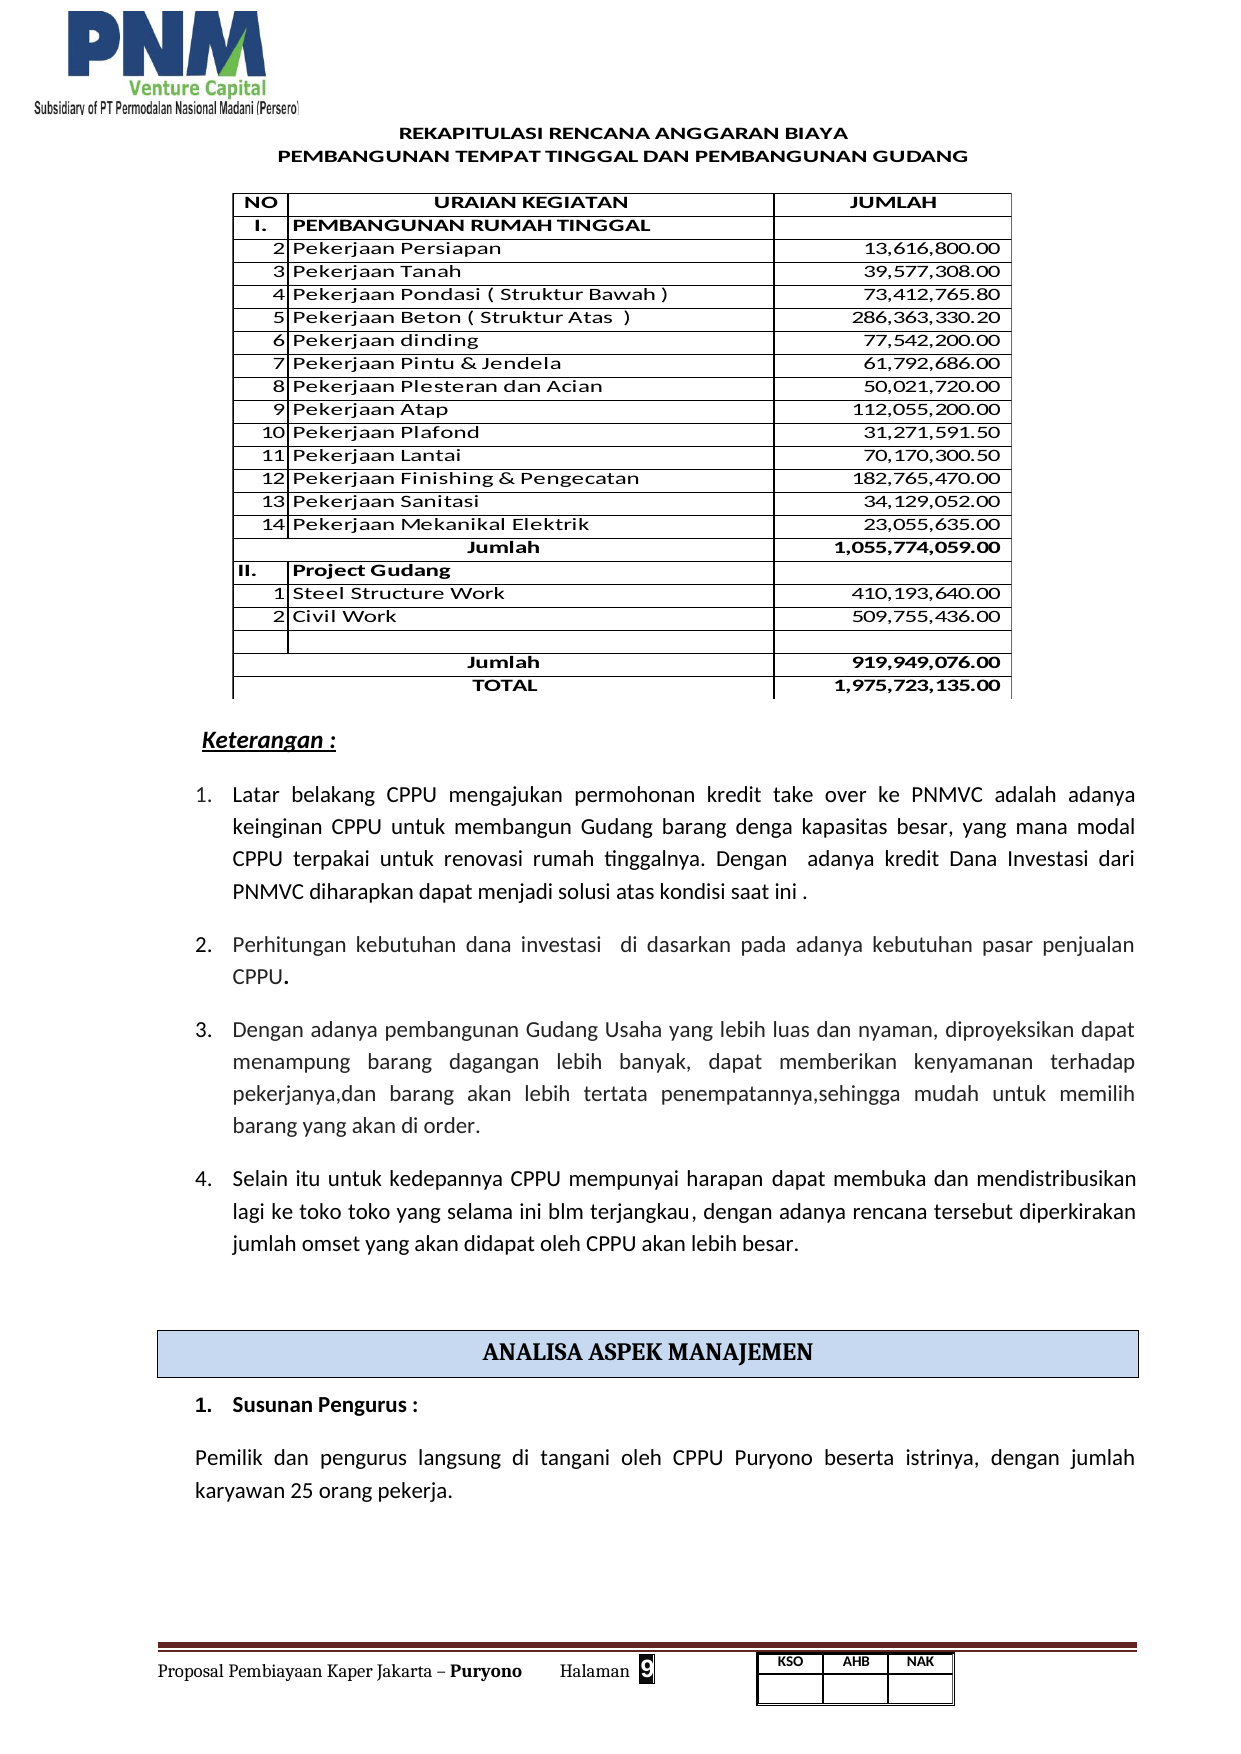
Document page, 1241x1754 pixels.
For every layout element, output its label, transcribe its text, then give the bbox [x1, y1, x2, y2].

table_header ANALISA ASPEK MANAJEMEN [158, 1331, 1138, 1377]
list Selain itu untuk kedepannya CPPU mempunyai harapan dapat membuka dan mendistribusikan lagi ke toko toko yang selama ini blm terjangkau, dengan adanya rencana tersebut diperkirakan jumlah omset yang akan didapat oleh CPPU akan lebih besar. [195, 1164, 1137, 1257]
list Susunan Pengurus : [195, 1391, 1137, 1418]
list Perhitungan kebutuhan dana investasi di dasarkan pada adanya kebutuhan pasar penjualan CPPU. [195, 930, 1137, 990]
text Keterangan : [202, 724, 1137, 755]
list Dengan adanya pembangunan Gudang Usaha yang lebih luas dan nyaman, diproyeksikan dapat menampung barang dagangan lebih banyak, dapat memberikan kenyamanan terhadap pekerjanya,dan barang akan lebih tertata penempatannya,sehingga mudah untuk memilih barang yang akan di order. [195, 1015, 1137, 1139]
picture [34, 11, 299, 114]
text Pemilik dan pengurus langsung di tangani oleh CPPU Puryono beserta istrinya, dengan jumlah karyawan 25 orang pekerja. [195, 1443, 1137, 1504]
list Latar belakang CPPU mengajukan permohonan kredit take over ke PNMVC adalah adanya keinginan CPPU untuk membangun Gudang barang denga kapasitas besar, yang mana modal CPPU terpakai untuk renovasi rumah tinggalnya. Dengan adanya kredit Dana Investasi dari PNMVC diharapkan dapat menjadi solusi atas kondisi saat ini . [195, 780, 1137, 905]
